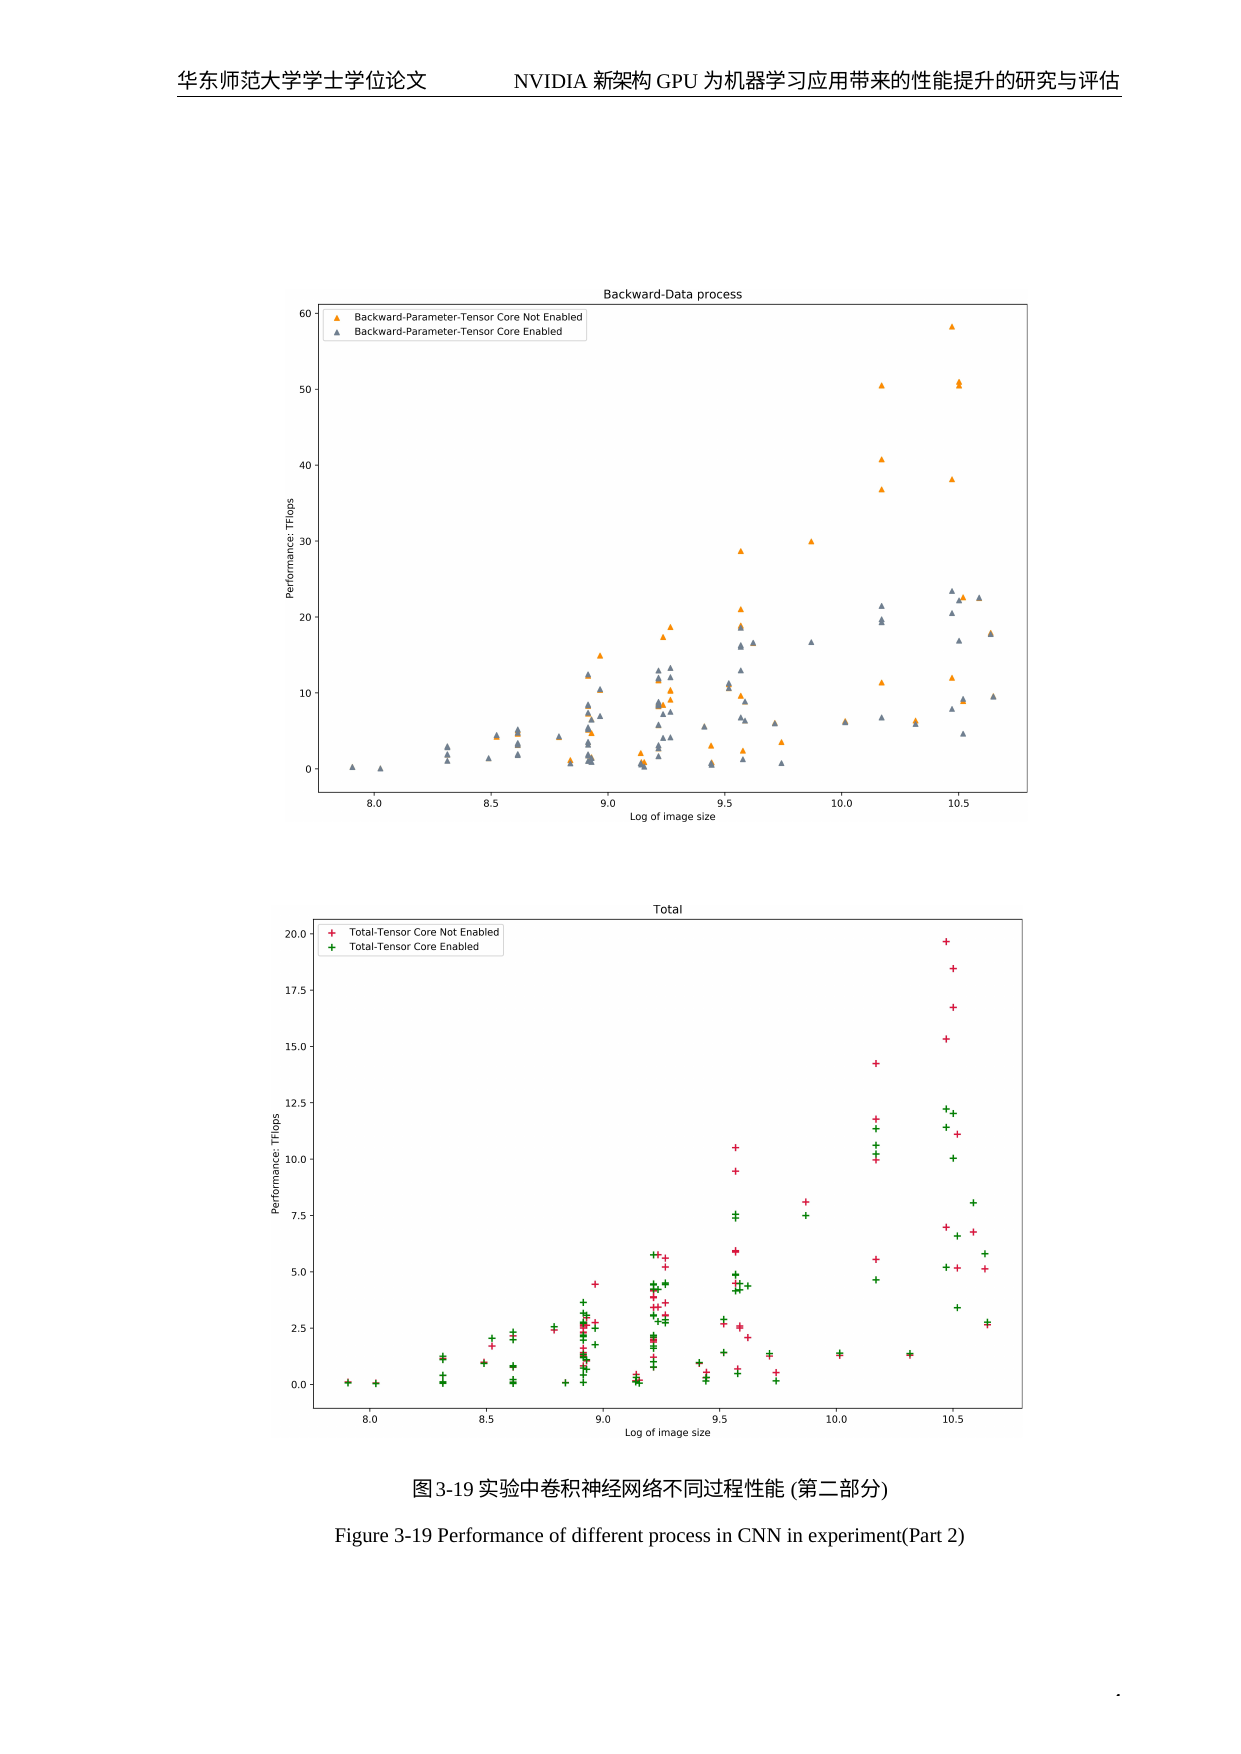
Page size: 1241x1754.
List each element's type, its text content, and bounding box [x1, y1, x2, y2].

text 图 3-19 实验中卷积神经网络不同过程性能 (第二部分) [156, 1474, 1143, 1502]
text Figure 3-19 Performance of different process in CNN in experiment(Part 2) [156, 1523, 1143, 1547]
picture [285, 289, 1028, 822]
picture [271, 905, 1023, 1438]
